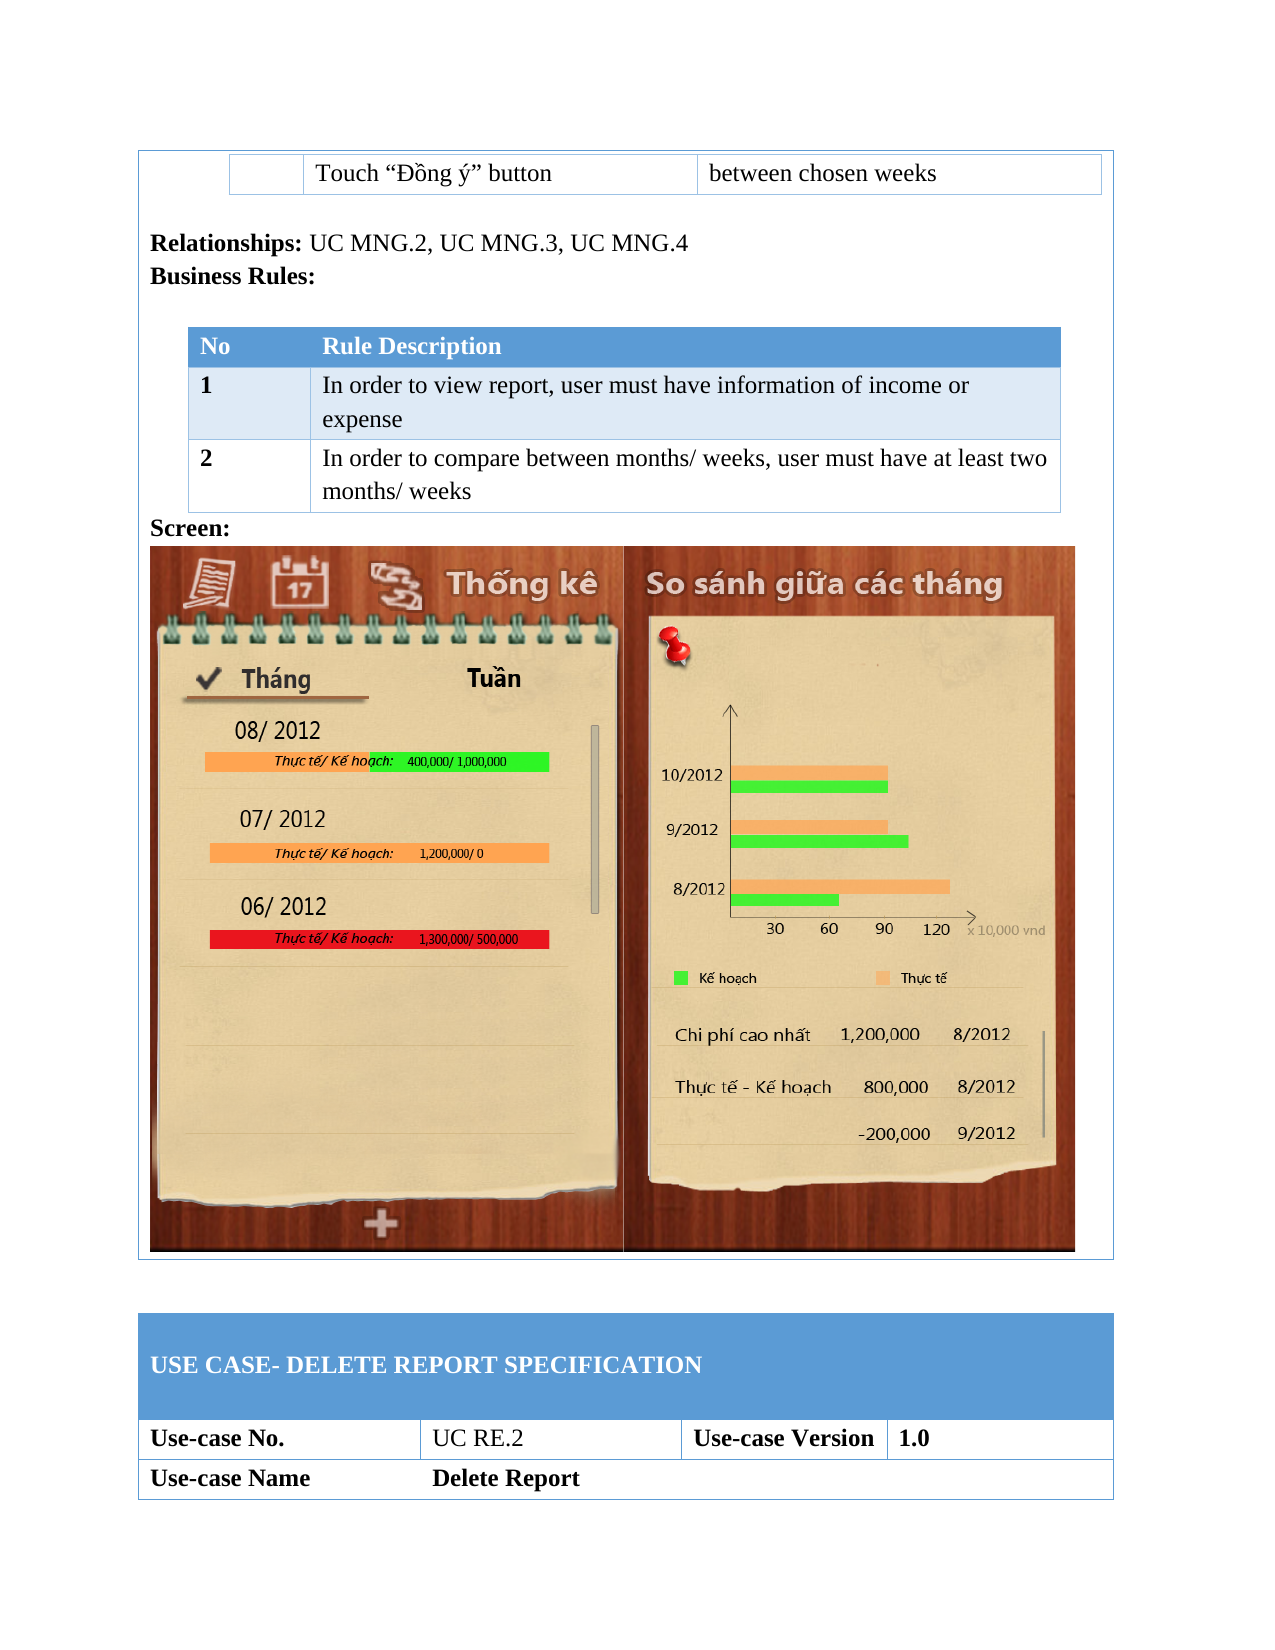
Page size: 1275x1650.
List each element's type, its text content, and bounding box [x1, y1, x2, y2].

table_cell Use-case No. [139, 1420, 420, 1459]
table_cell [139, 151, 1113, 1259]
table_cell 1.0 [888, 1420, 1113, 1459]
picture [150, 546, 1075, 1252]
table_header USE CASE- DELETE REPORT SPECIFICATION [139, 1314, 1113, 1419]
table_cell Delete Report [421, 1460, 1113, 1498]
table_cell Use-case Name [139, 1460, 421, 1498]
table_cell UC RE.2 [421, 1420, 681, 1459]
table_cell Use-case Version [682, 1420, 887, 1459]
